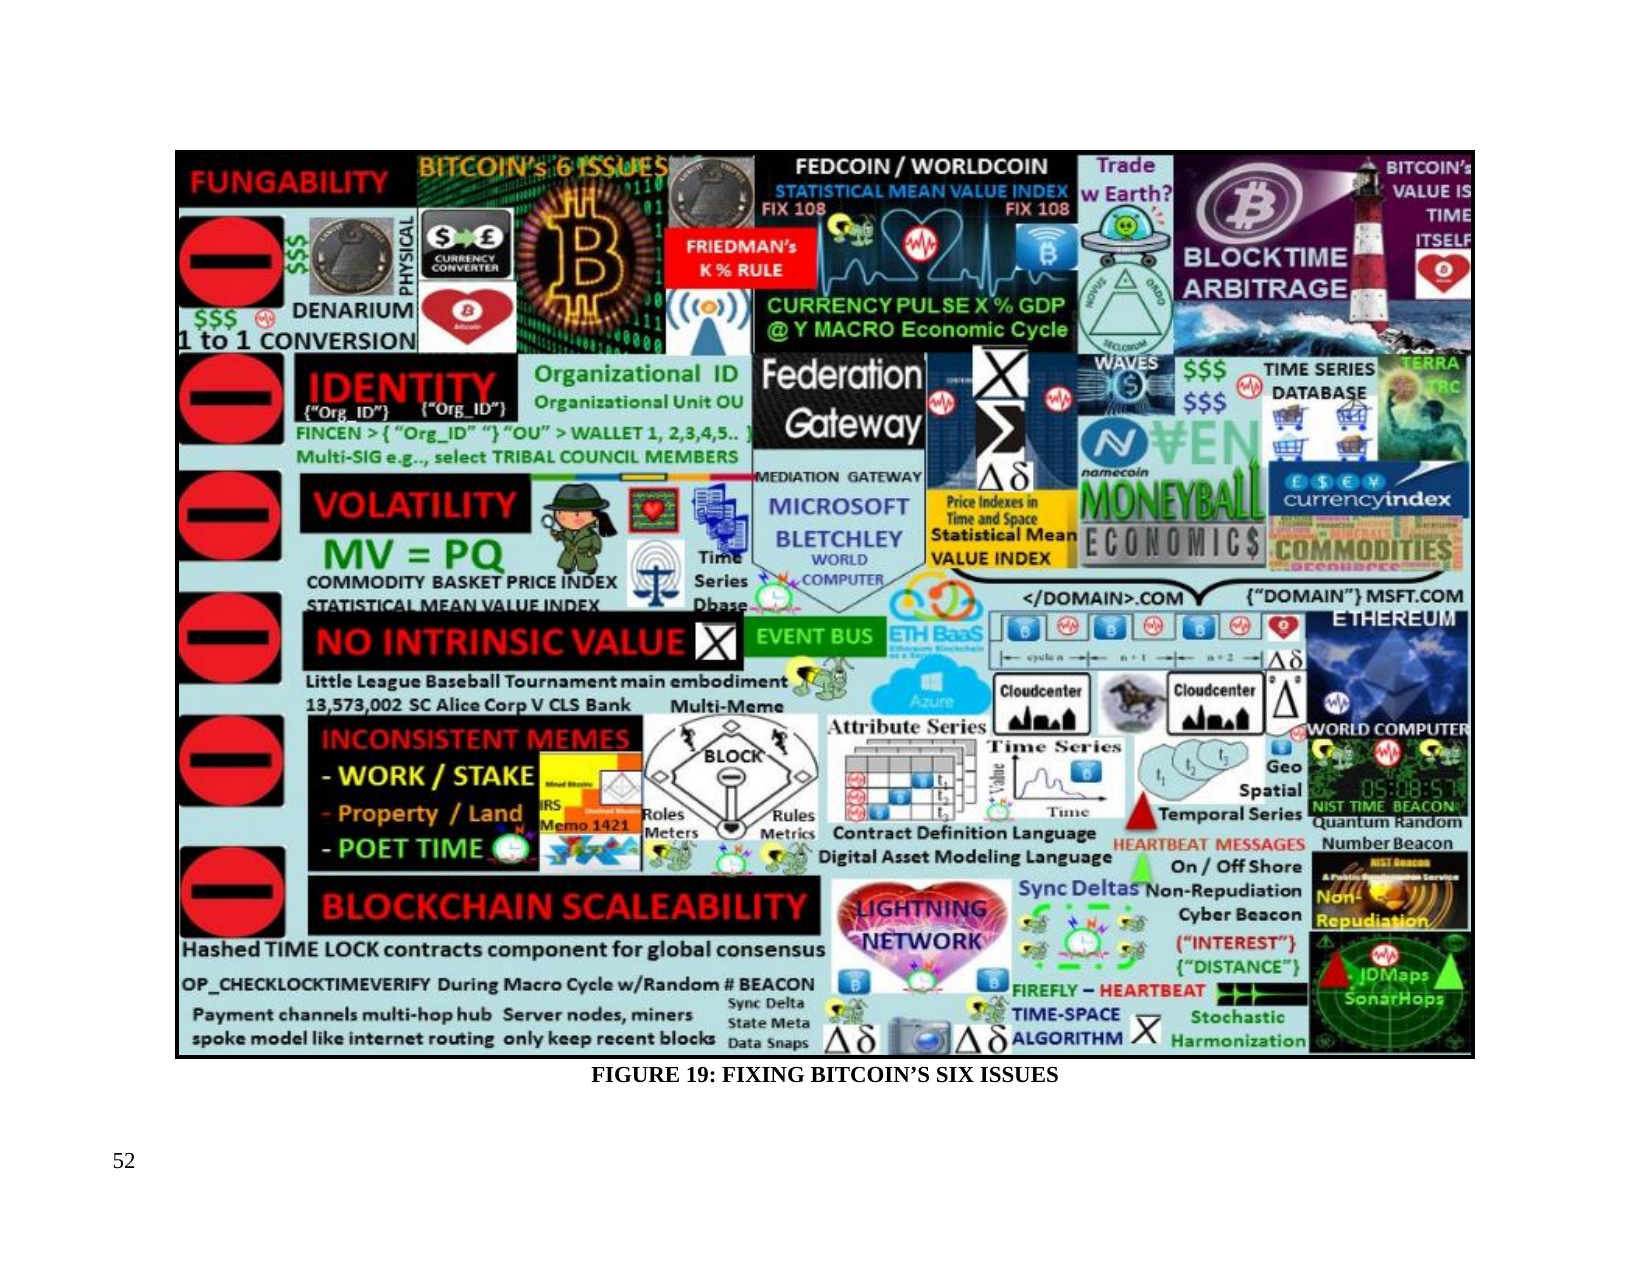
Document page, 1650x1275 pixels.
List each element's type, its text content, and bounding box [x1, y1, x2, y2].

picture [179, 154, 1471, 1055]
text FIGURE 19: FIXING BITCOIN’S SIX ISSUES [37, 1061, 1612, 1088]
